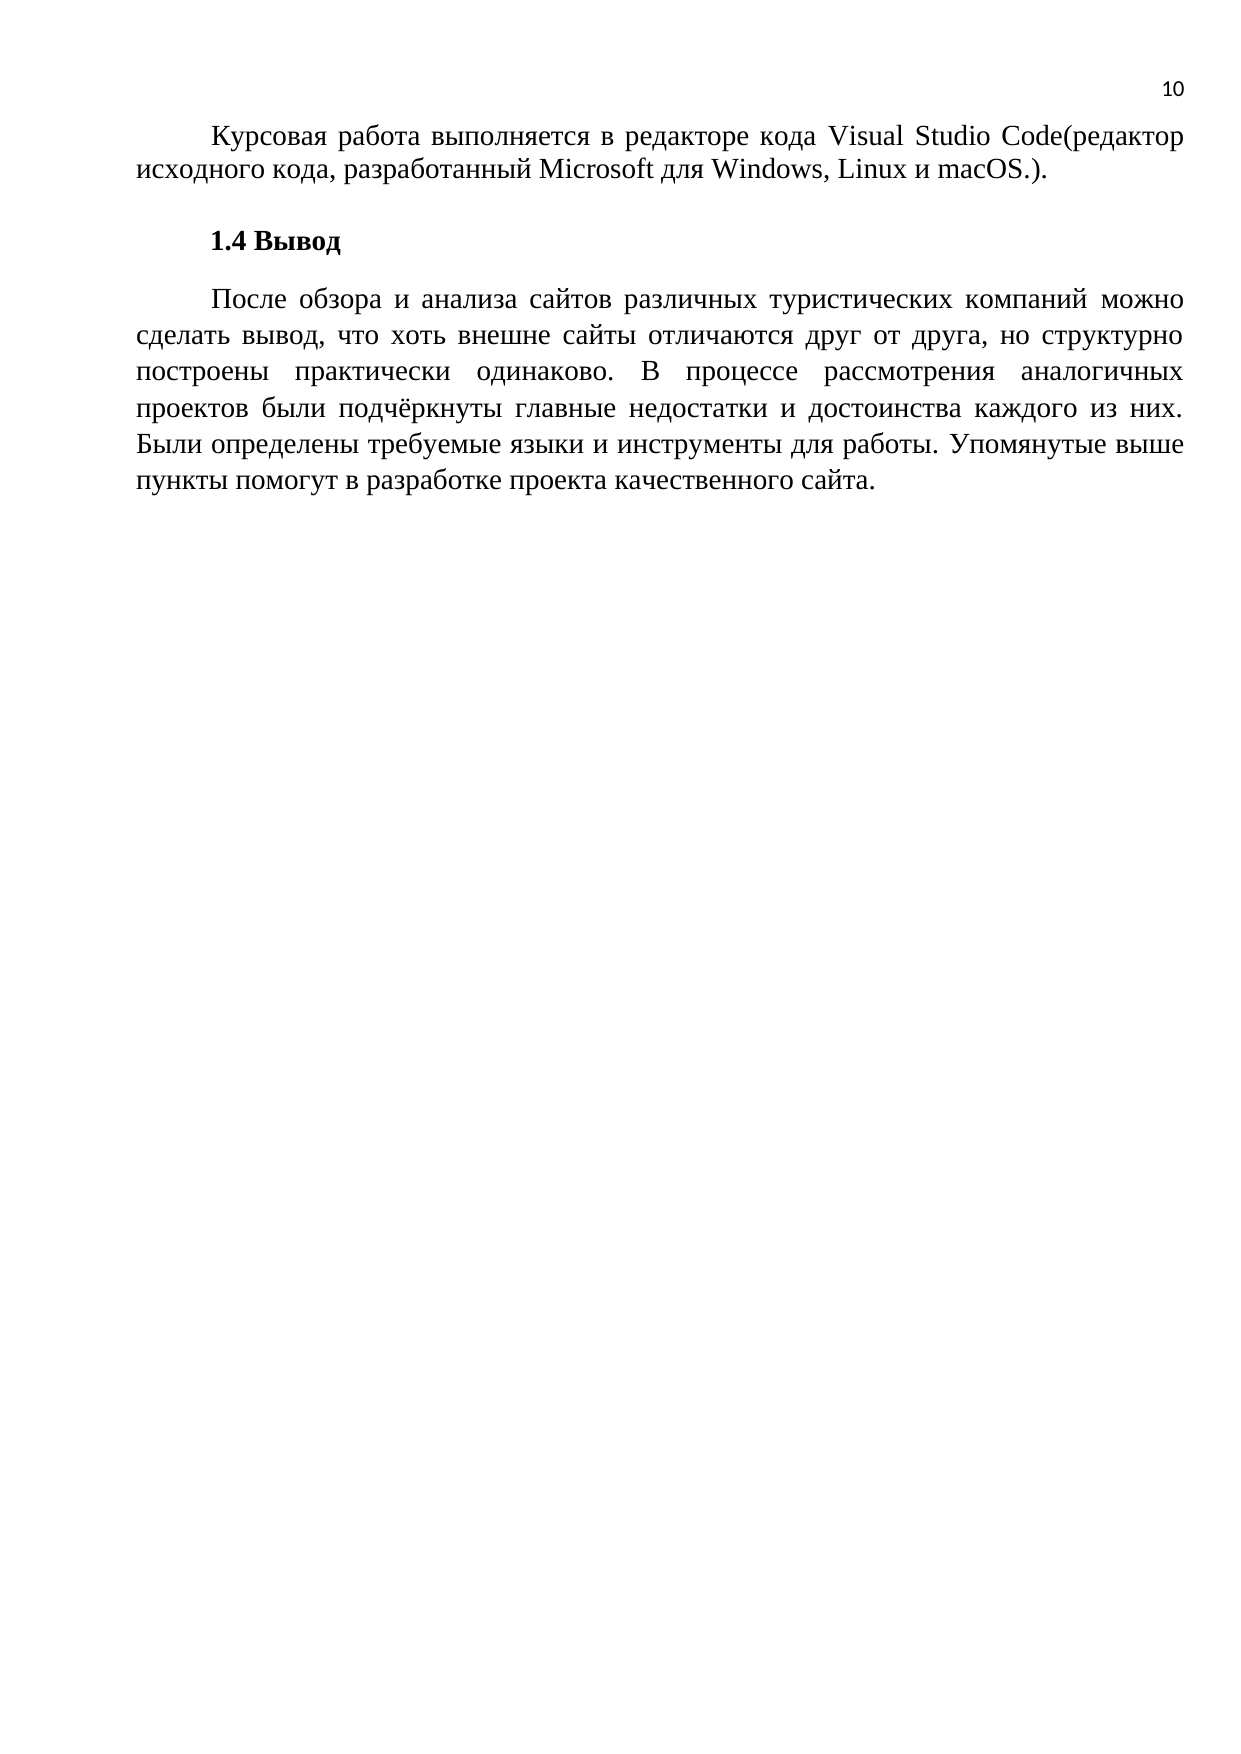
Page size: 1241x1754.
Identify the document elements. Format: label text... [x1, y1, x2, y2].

text После обзора и анализа сайтов различных туристических компаний можно сделать вывод, что хоть внешне сайты отличаются друг от друга, но структурно построены практически одинаково. В процессе рассмотрения аналогичных проектов были подчёркнуты главные недостатки и достоинства каждого из них. Были определены требуемые языки и инструменты для работы. Упомянутые выше пункты помогут в разработке проекта качественного сайта. [136, 281, 1184, 496]
text Курсовая работа выполняется в редакторе кода Visual Studio Code(редактор исходного кода, разработанный Microsoft для Windows, Linux и macOS.). [136, 118, 1184, 185]
subtitle 1.4 Вывод [136, 223, 1184, 256]
